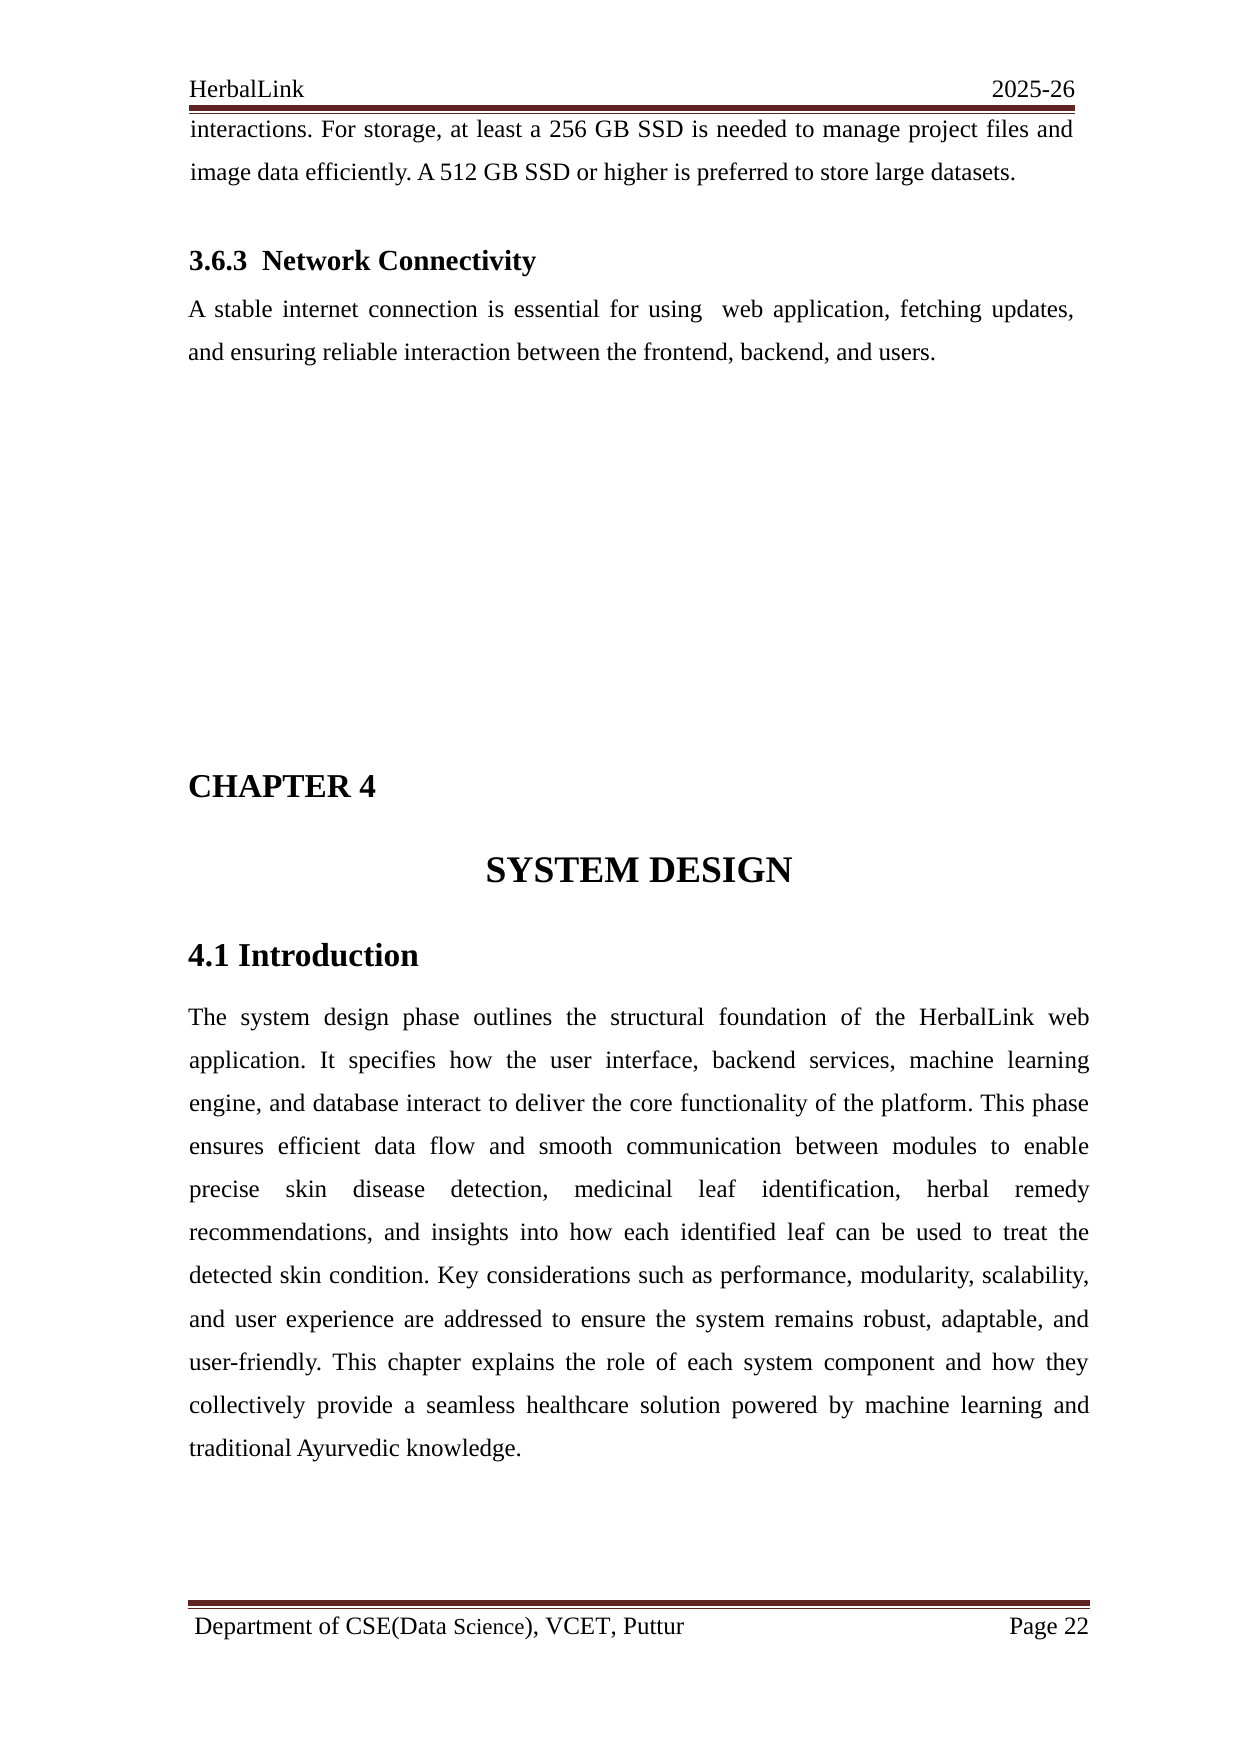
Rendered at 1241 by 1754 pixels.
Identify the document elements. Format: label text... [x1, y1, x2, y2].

subtitle 4.1 Introduction [188, 936, 1090, 974]
subtitle CHAPTER 4 [188, 766, 1090, 804]
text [189, 114, 1075, 186]
text A stable internet connection is essential for using web application, fetching updates, and ensuring reliable interaction between the frontend, backend, and users. [188, 294, 1075, 366]
subtitle SYSTEM DESIGN [188, 847, 1090, 890]
text The system design phase outlines the structural foundation of the HerbalLink web application. It specifies how the user interface, backend services, machine learning engine, and database interact to deliver the core functionality of the platform. This phase ensures efficient data flow and smooth communication between modules to enable precise skin disease detection, medicinal leaf identification, herbal remedy recommendations, and insights into how each identified leaf can be used to treat the detected skin condition. Key considerations such as performance, modularity, scalability, and user experience are addressed to ensure the system remains robust, adaptable, and user-friendly. This chapter explains the role of each system component and how they collectively provide a seamless healthcare solution powered by machine learning and traditional Ayurvedic knowledge. [188, 1002, 1090, 1462]
text 3.6.3 Network Connectivity [189, 243, 1075, 277]
